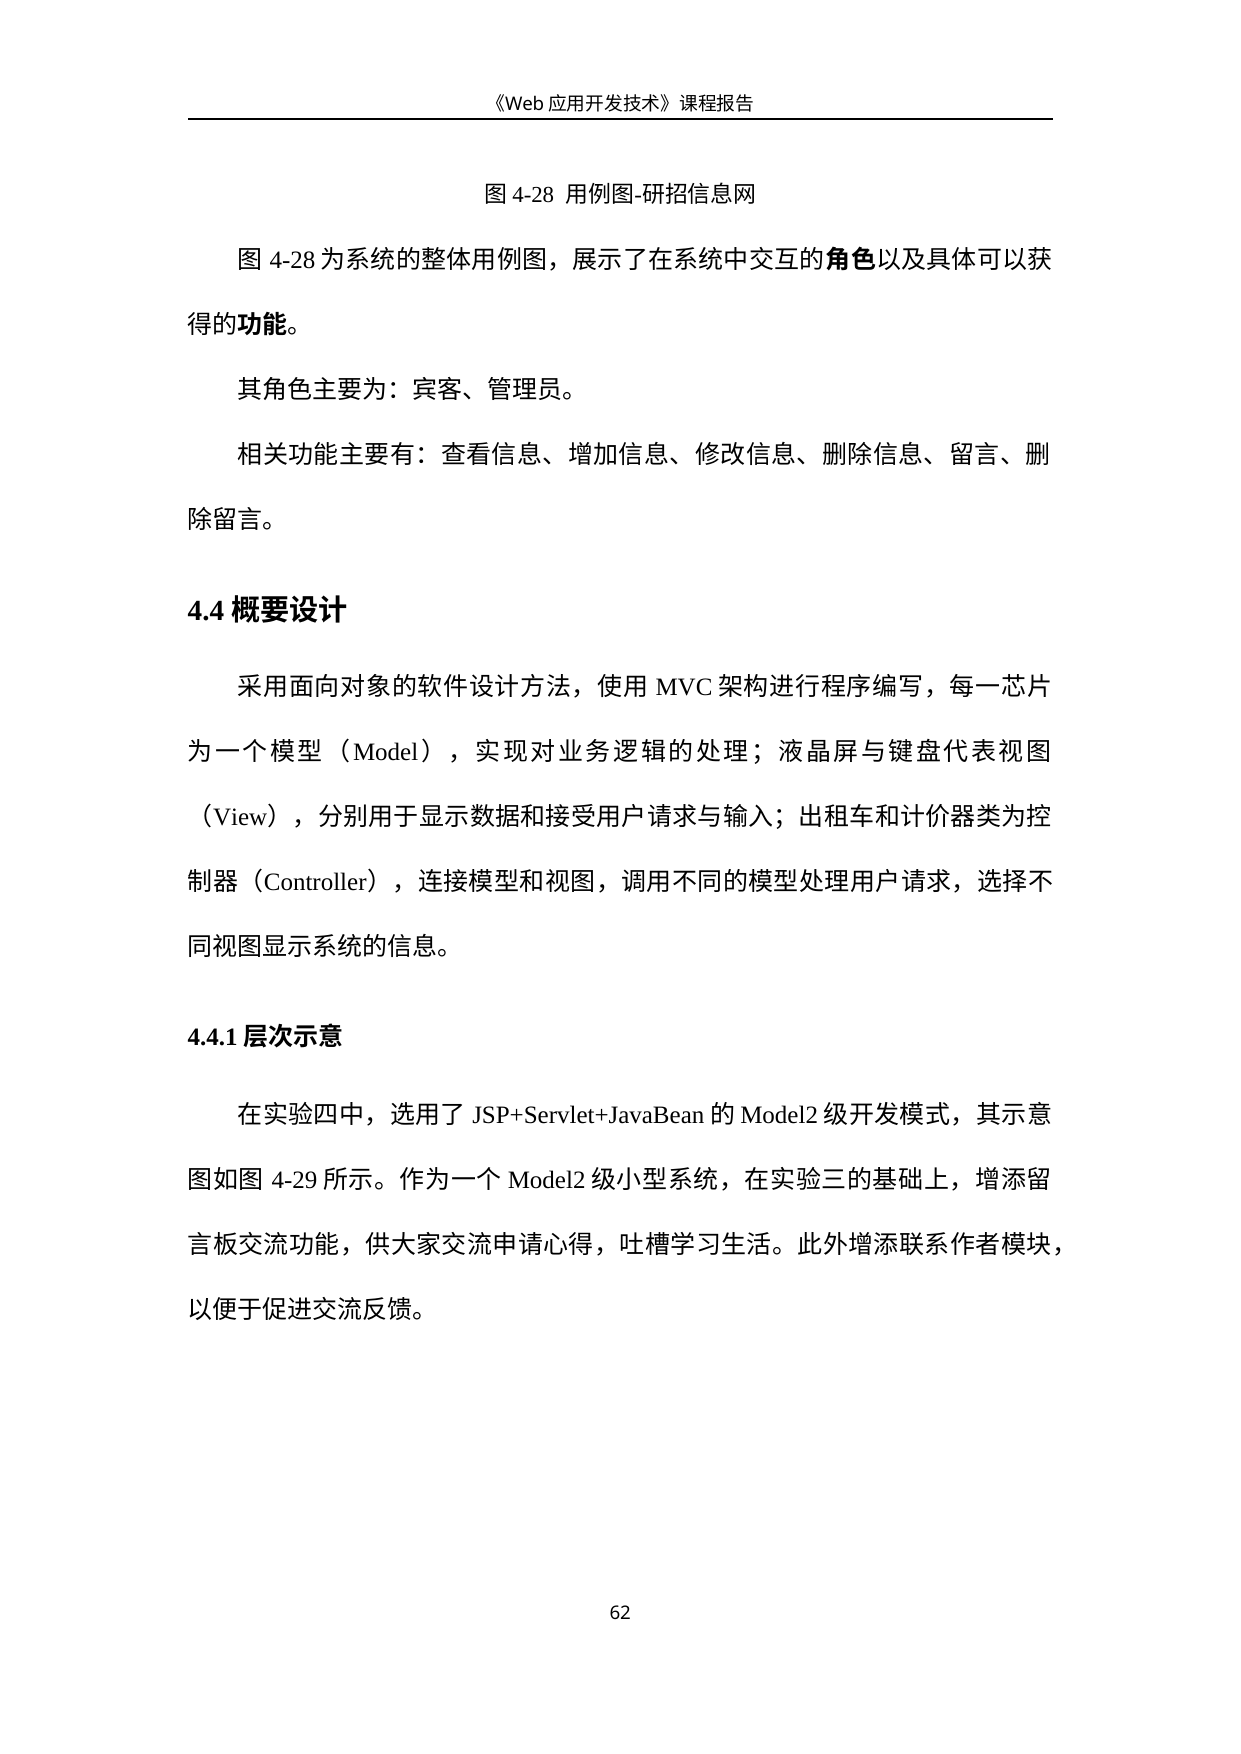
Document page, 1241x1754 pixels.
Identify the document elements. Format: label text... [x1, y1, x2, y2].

text 相关功能主要有：查看信息、增加信息、修改信息、删除信息、留言、删除留言。 [187, 420, 1053, 550]
subtitle 概要设计 [187, 575, 1053, 640]
text 采用面向对象的软件设计方法，使用MVC架构进行程序编写，每一芯片为一个模型（Model），实现对业务逻辑的处理；液晶屏与键盘代表视图（View），分别用于显示数据和接受用户请求与输入；出租车和计价器类为控制器（Controller），连接模型和视图，调用不同的模型处理用户请求，选择不同视图显示系统的信息。 [187, 652, 1053, 977]
subtitle 层次示意 [187, 1002, 1053, 1067]
text 其角色主要为：宾客、管理员。 [187, 355, 1053, 420]
